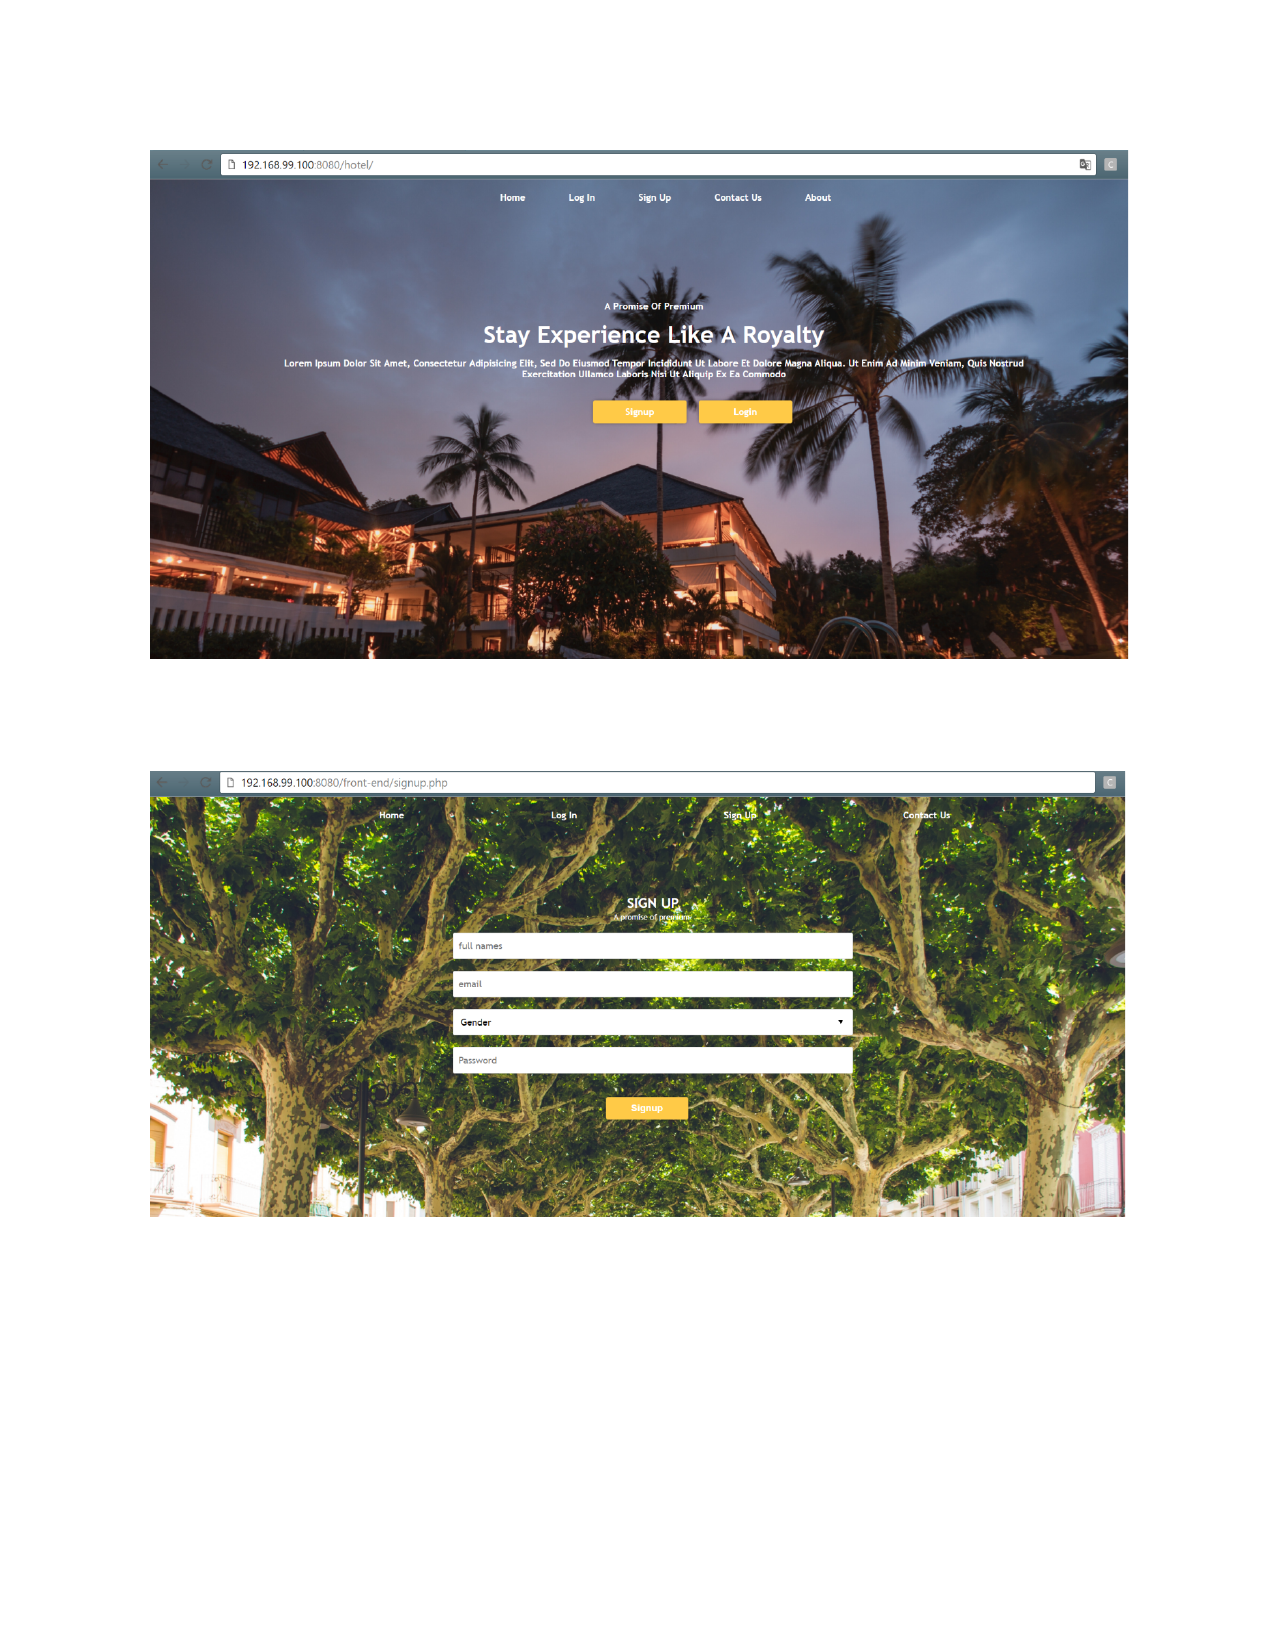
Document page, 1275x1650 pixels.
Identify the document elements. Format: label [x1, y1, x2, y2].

picture [150, 771, 1125, 1217]
picture [150, 150, 1129, 659]
